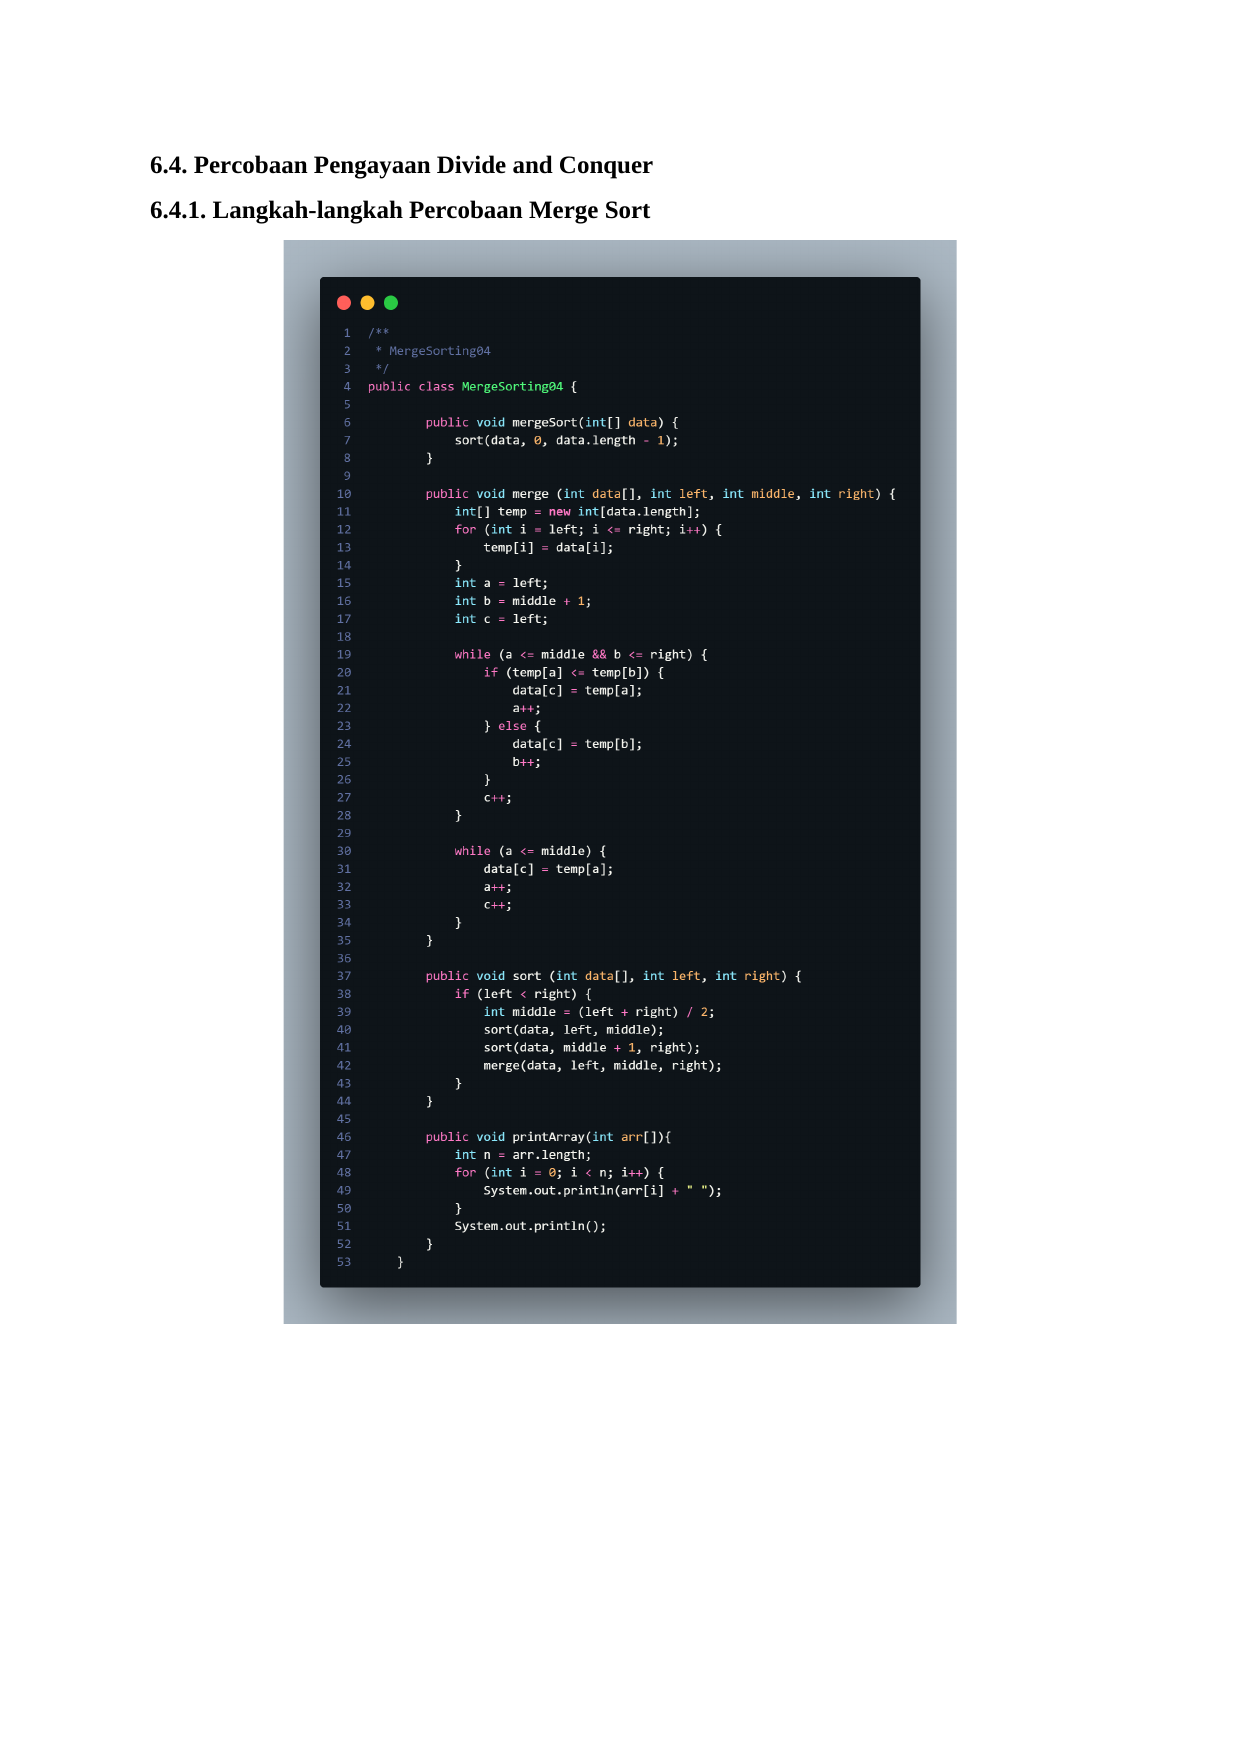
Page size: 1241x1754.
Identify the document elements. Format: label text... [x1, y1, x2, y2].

picture [283, 240, 957, 1324]
text 6.4. Percobaan Pengayaan Divide and Conquer [150, 150, 1090, 179]
text 6.4.1. Langkah-langkah Percobaan Merge Sort [150, 195, 1090, 224]
